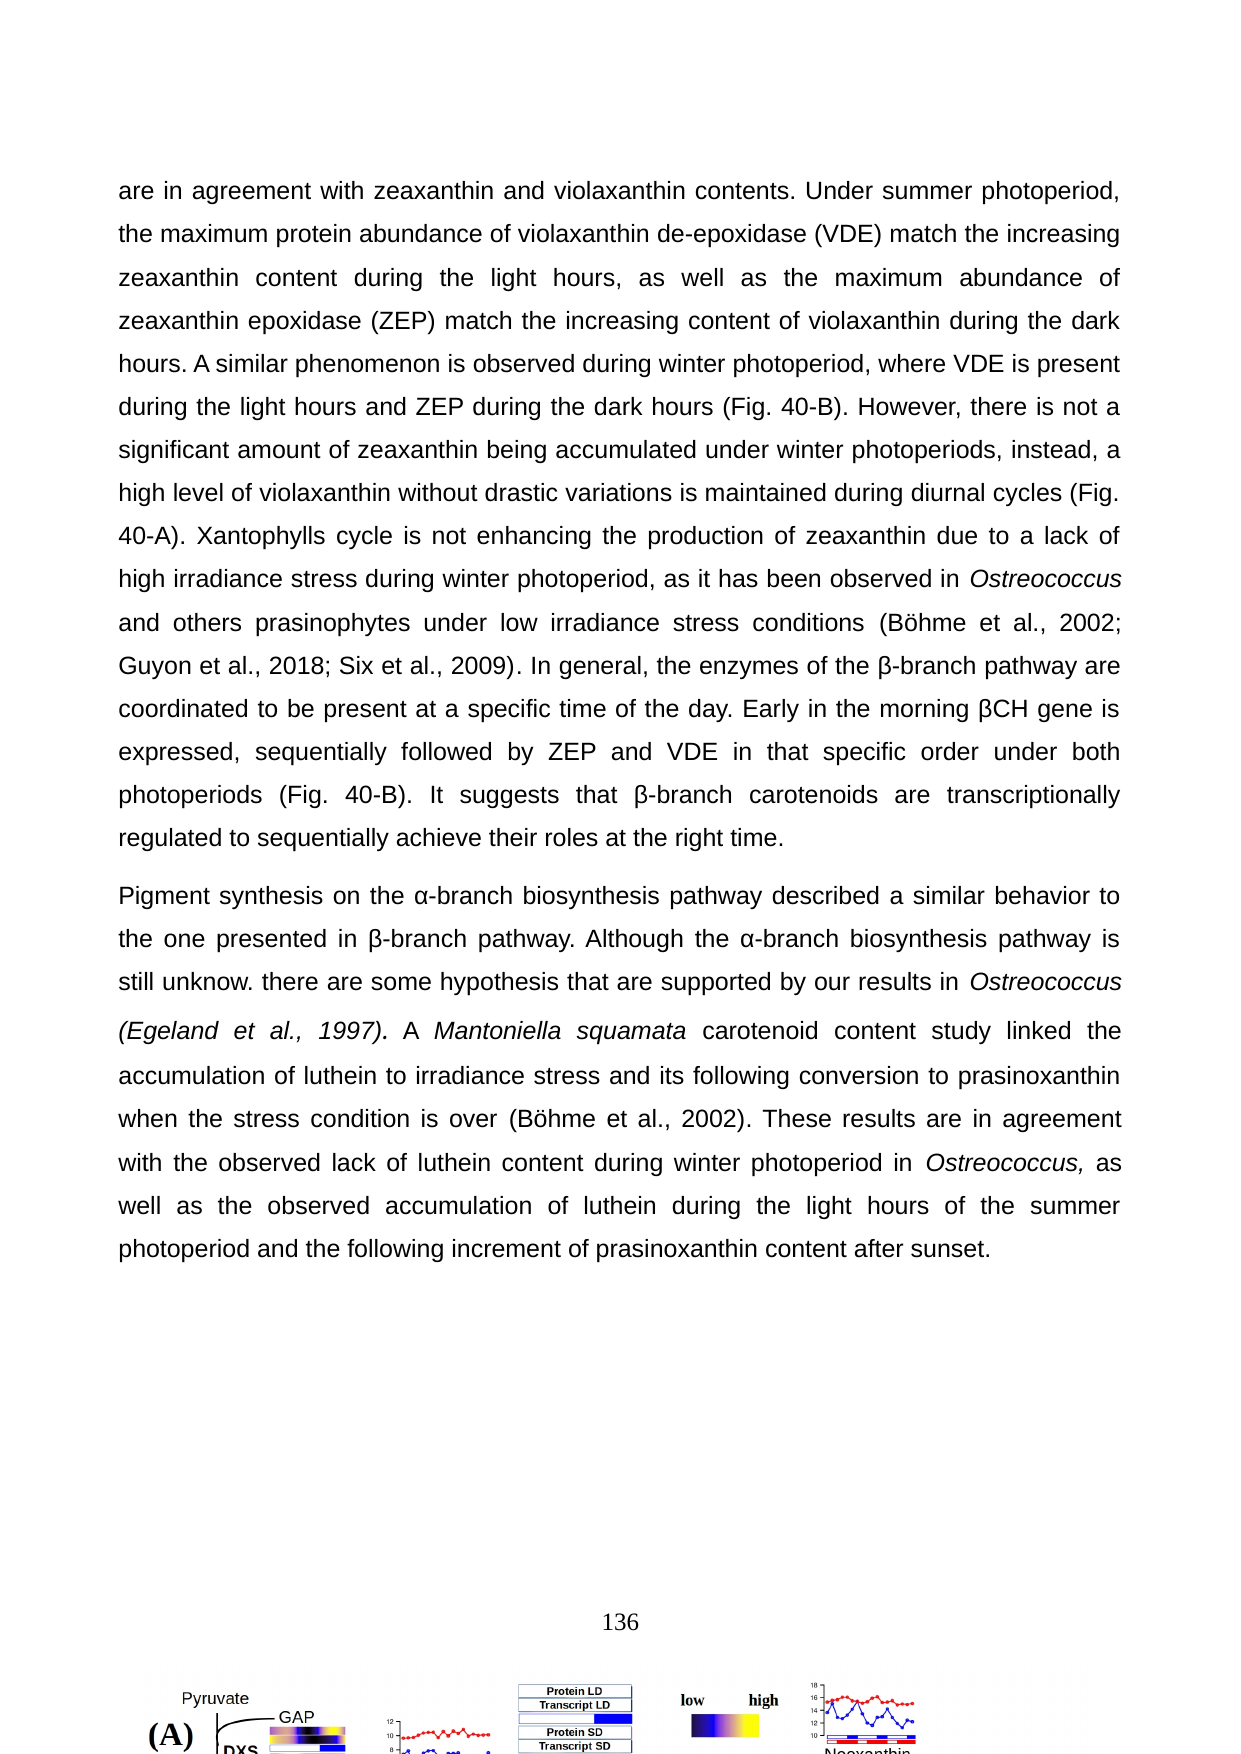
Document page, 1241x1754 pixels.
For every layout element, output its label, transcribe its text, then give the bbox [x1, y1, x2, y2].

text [118, 176, 1122, 852]
text Pigment synthesis on the α-branch biosynthesis pathway described a similar behavior to the one presented in β-branch pathway. Although the α-branch biosynthesis pathway is still unknow. there are some hypothesis that are supported by our results in Ostreococcus (Egeland et al., 1997)⁠. A Mantoniella squamata carotenoid content study linked the accumulation of luthein to irradiance stress and its following conversion to prasinoxanthin when the stress condition is over (Böhme et al., 2002)⁠. These results are in agreement with the observed lack of luthein content during winter photoperiod in Ostreococcus, as well as the observed accumulation of luthein during the light hours of the summer photoperiod and the following increment of prasinoxanthin content after sunset. [118, 881, 1122, 1263]
picture [133, 1657, 1104, 1754]
